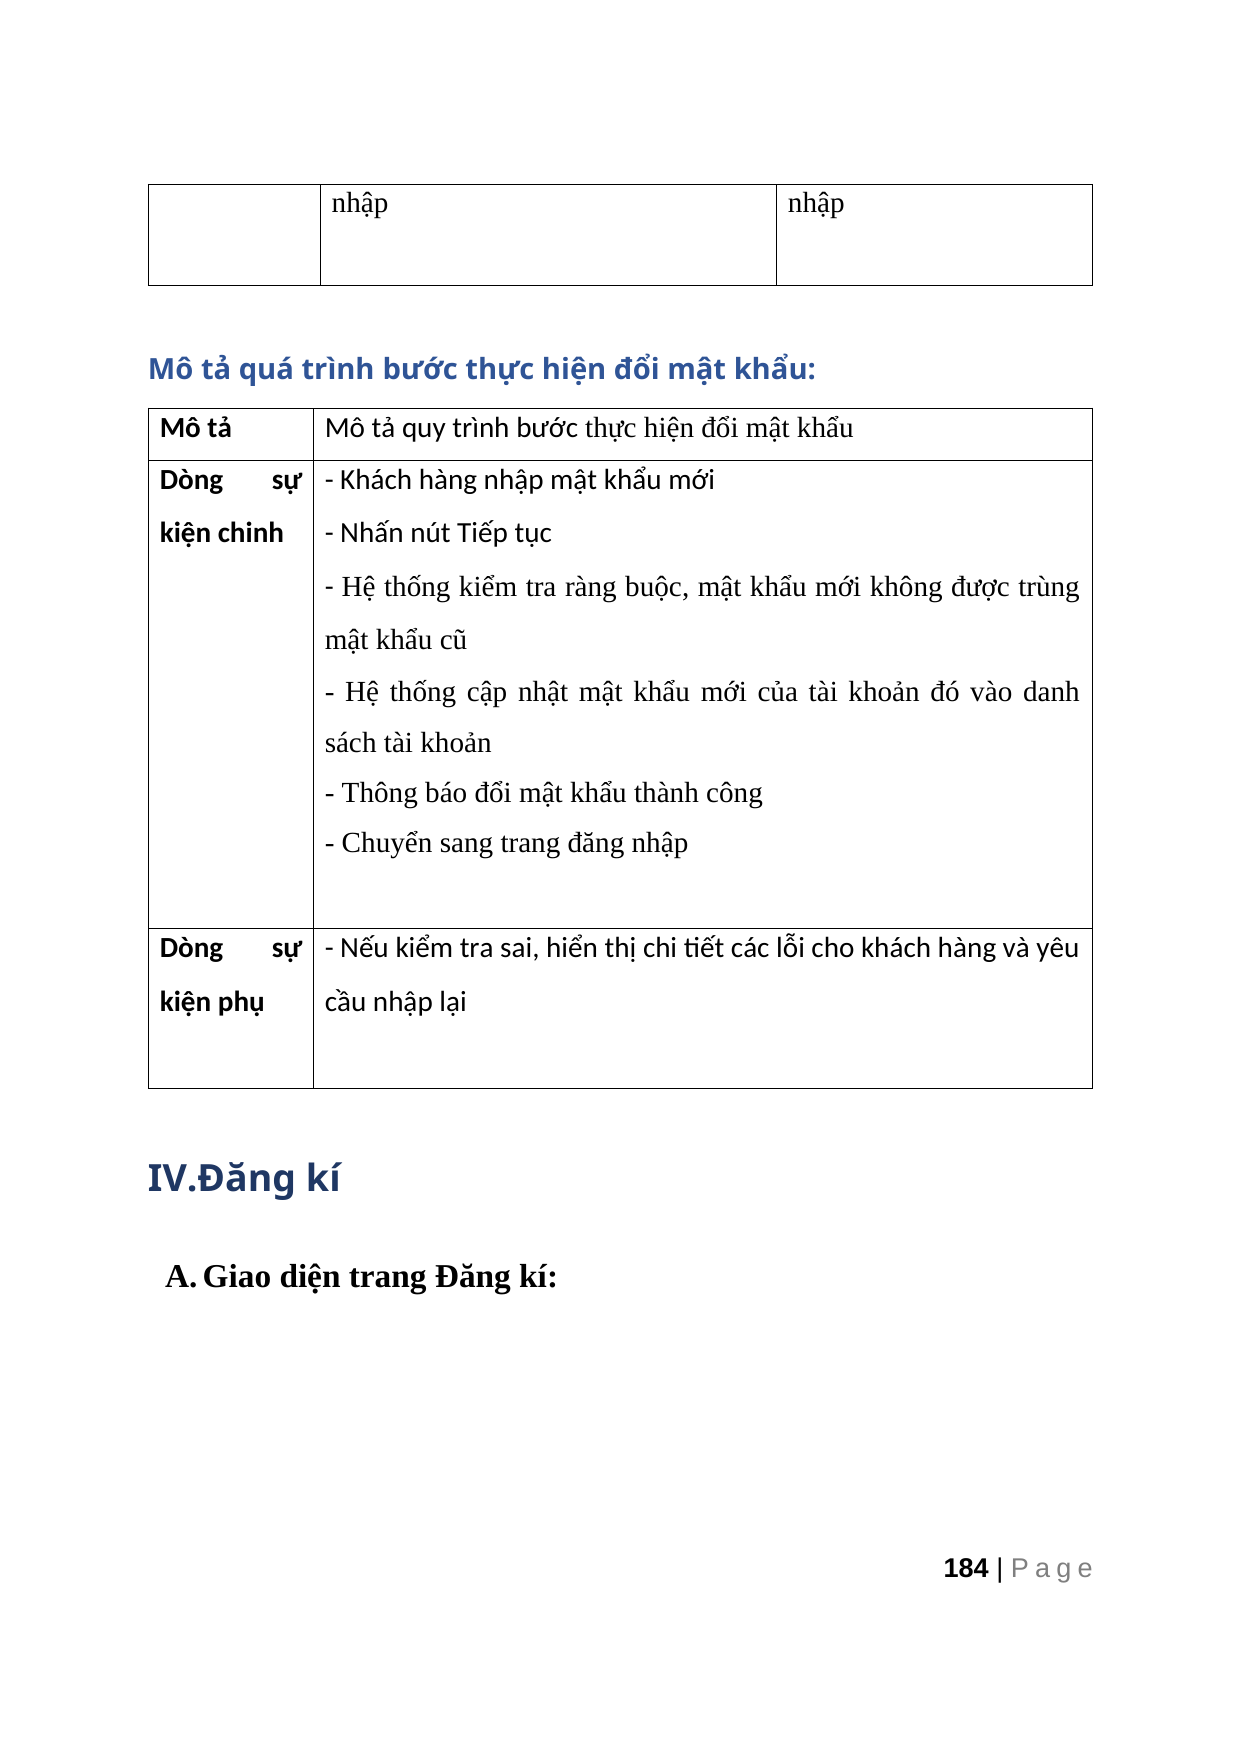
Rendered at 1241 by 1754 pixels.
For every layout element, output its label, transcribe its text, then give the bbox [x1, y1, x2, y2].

list Giao diện trang Đăng kí: [165, 1257, 1092, 1295]
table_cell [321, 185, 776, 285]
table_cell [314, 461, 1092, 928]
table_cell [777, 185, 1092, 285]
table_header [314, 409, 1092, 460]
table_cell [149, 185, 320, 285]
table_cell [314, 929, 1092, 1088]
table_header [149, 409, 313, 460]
subtitle Mô tả quá trình bước thực hiện đổi mật khẩu: [148, 348, 1092, 388]
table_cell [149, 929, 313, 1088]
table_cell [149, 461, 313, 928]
subtitle IV.Đăng kí [148, 1151, 1092, 1202]
